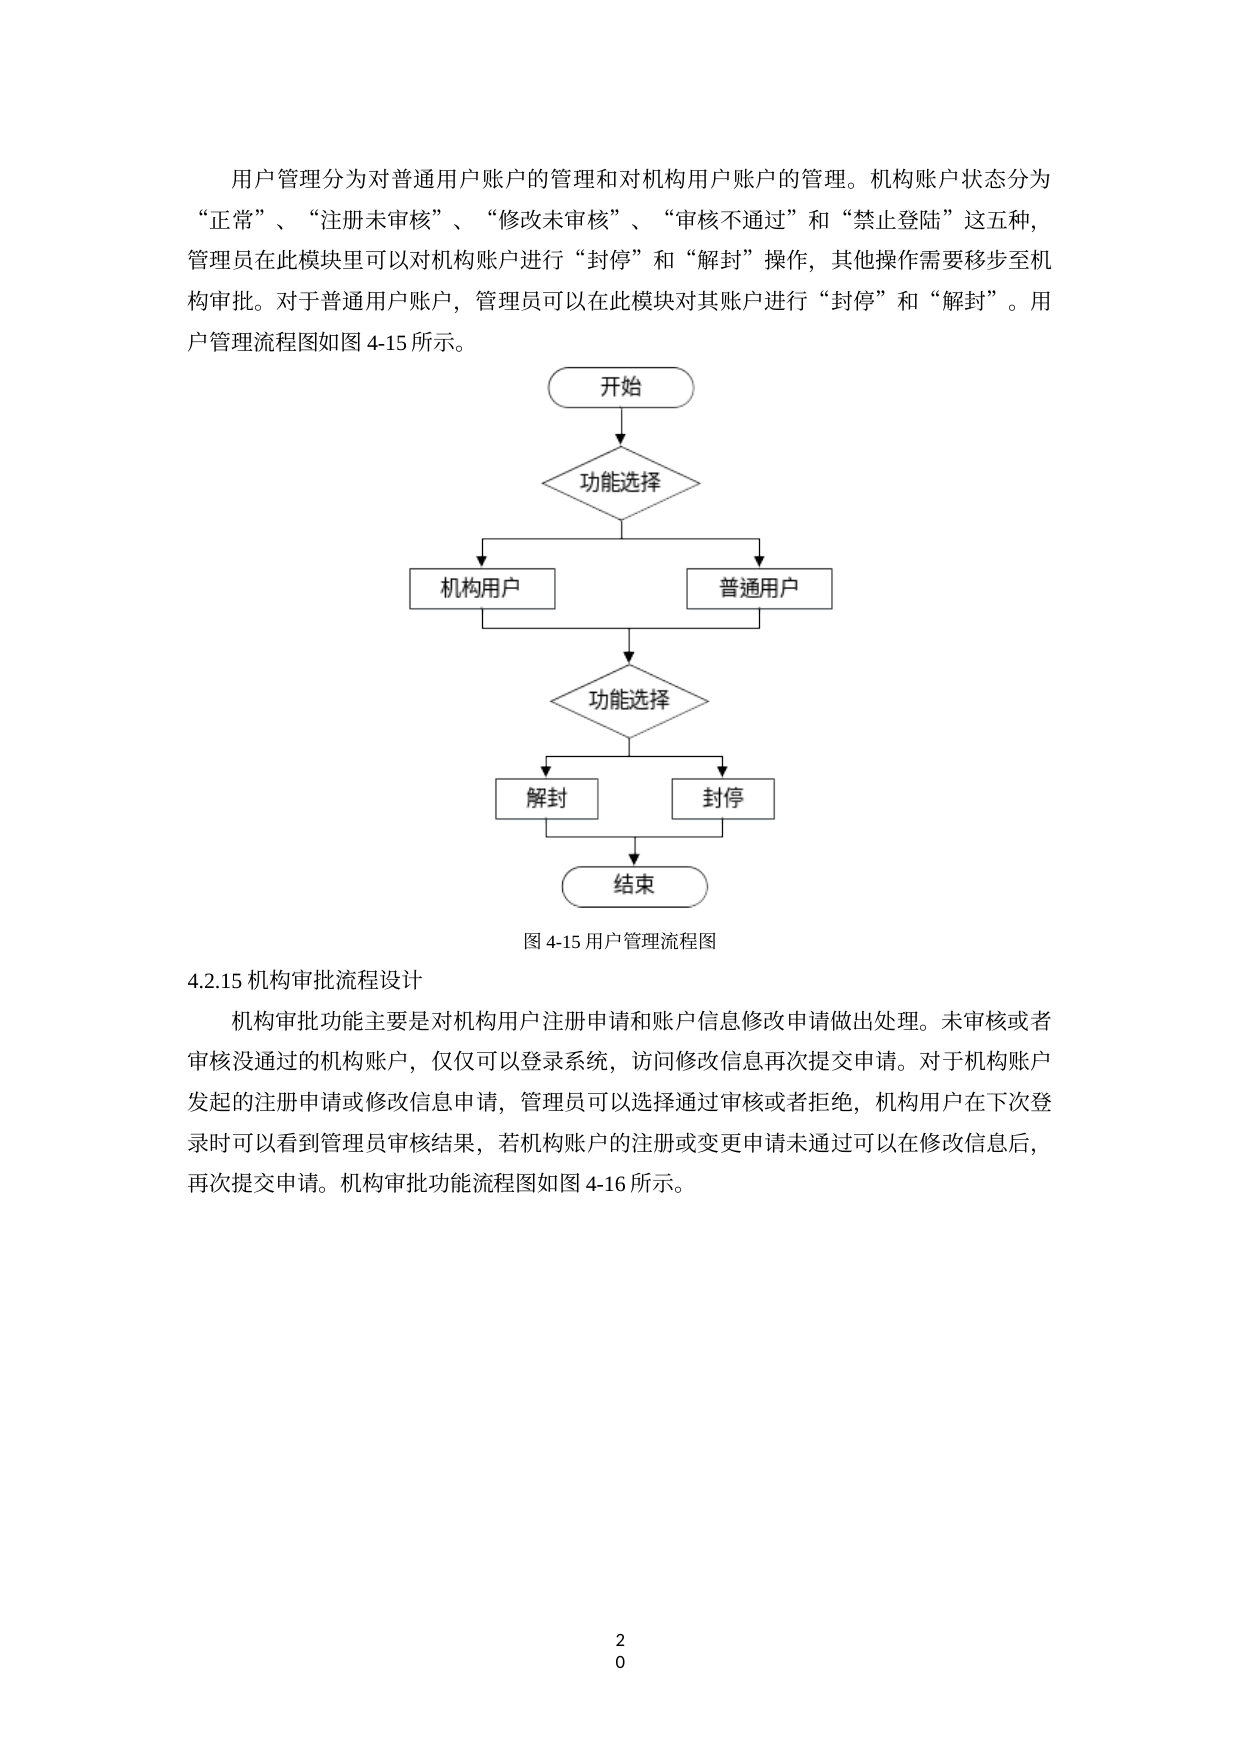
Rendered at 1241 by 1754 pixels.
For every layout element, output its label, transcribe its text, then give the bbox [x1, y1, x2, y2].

text 4.2.15 机构审批流程设计 [187, 963, 1053, 996]
text 用户管理分为对普通用户账户的管理和对机构用户账户的管理。机构账户状态分为“正常”、“注册未审核”、“修改未审核”、“审核不通过”和“禁止登陆”这五种，管理员在此模块里可以对机构账户进行“封停”和“解封”操作，其他操作需要移步至机构审批。对于普通用户账户，管理员可以在此模块对其账户进行“封停”和“解封”。用户管理流程图如图4-15所示。 [187, 162, 1053, 357]
text 图4-15 用户管理流程图 [187, 924, 1053, 956]
text 机构审批功能主要是对机构用户注册申请和账户信息修改申请做出处理。未审核或者审核没通过的机构账户，仅仅可以登录系统，访问修改信息再次提交申请。对于机构账户发起的注册申请或修改信息申请，管理员可以选择通过审核或者拒绝，机构用户在下次登录时可以看到管理员审核结果，若机构账户的注册或变更申请未通过可以在修改信息后，再次提交申请。机构审批功能流程图如图4-16所示。 [187, 1003, 1053, 1198]
